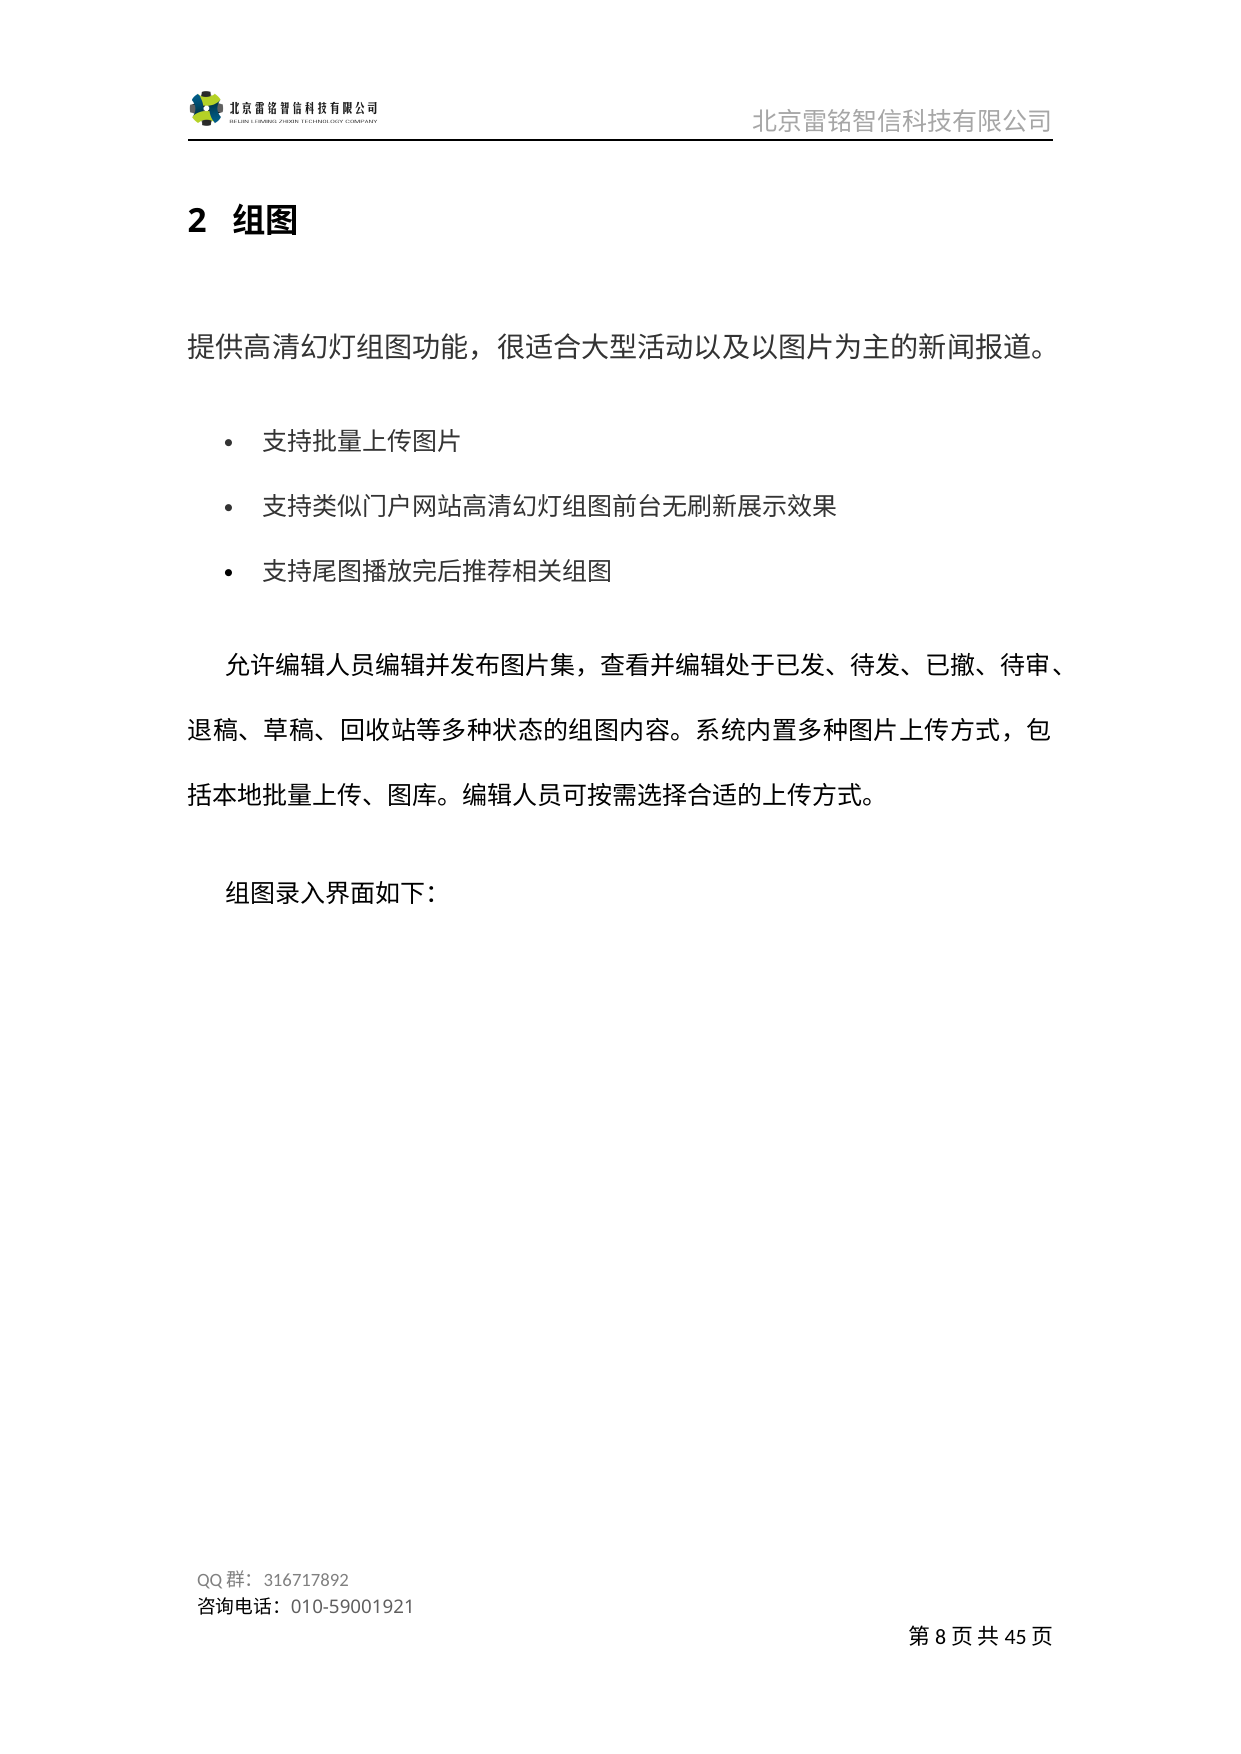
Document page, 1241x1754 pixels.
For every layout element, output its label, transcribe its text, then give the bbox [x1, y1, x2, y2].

subtitle 组图 [187, 186, 1053, 251]
list 支持类似门户网站高清幻灯组图前台无刷新展示效果 [225, 472, 1053, 537]
list 支持尾图播放完后推荐相关组图 [225, 537, 1053, 602]
text 组图录入界面如下： [187, 859, 1053, 924]
list 支持批量上传图片 [225, 407, 1053, 472]
text 允许编辑人员编辑并发布图片集，查看并编辑处于已发、待发、已撤、待审、退稿、草稿、回收站等多种状态的组图内容。系统内置多种图片上传方式，包括本地批量上传、图库。编辑人员可按需选择合适的上传方式。 [187, 631, 1053, 826]
text 提供高清幻灯组图功能，很适合大型活动以及以图片为主的新闻报道。 [187, 313, 1053, 378]
picture [187, 88, 380, 130]
